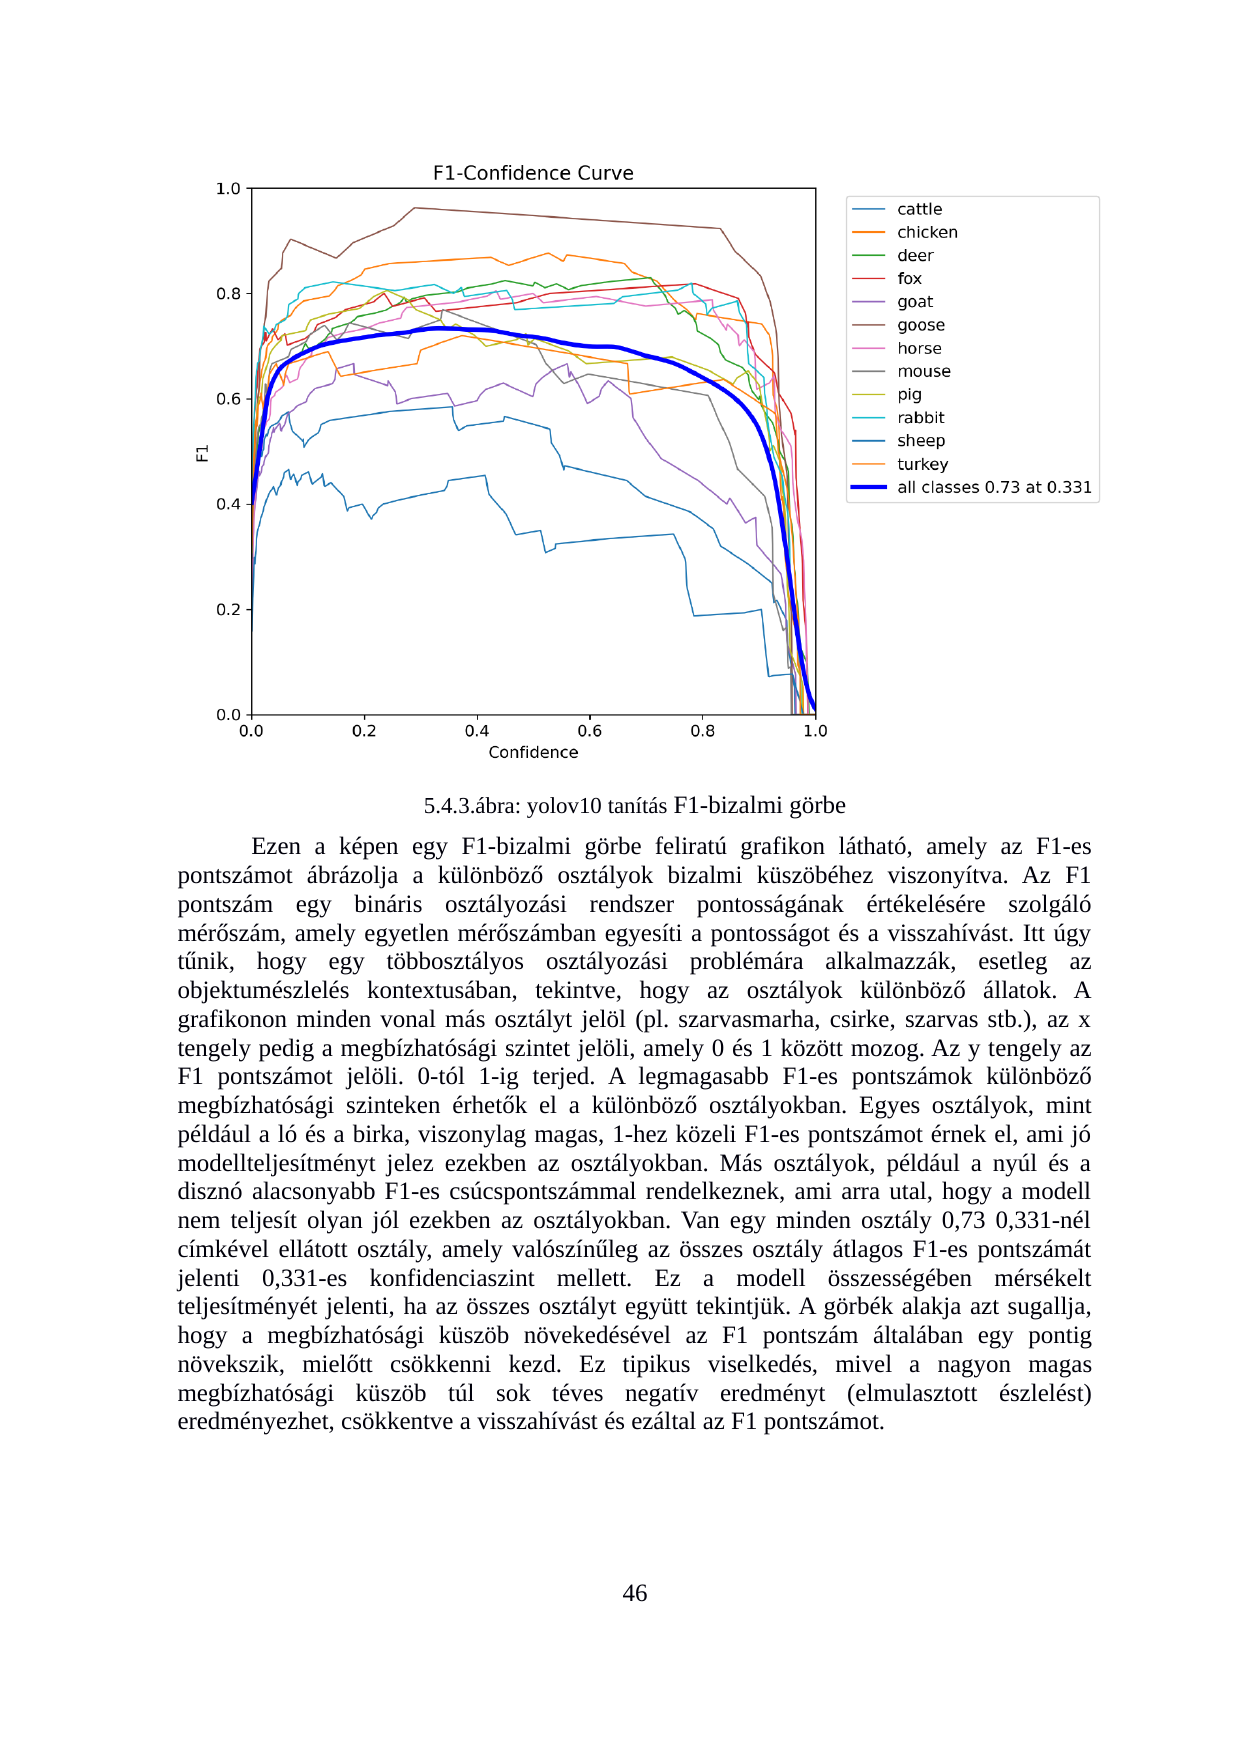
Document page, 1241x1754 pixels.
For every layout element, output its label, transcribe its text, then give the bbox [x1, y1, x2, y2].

text Ezen a képen egy F1-bizalmi görbe feliratú grafikon látható, amely az F1-es pontszámot ábrázolja a különböző osztályok bizalmi küszöbéhez viszonyítva. Az F1 pontszám egy bináris osztályozási rendszer pontosságának értékelésére szolgáló mérőszám, amely egyetlen mérőszámban egyesíti a pontosságot és a visszahívást. Itt úgy tűnik, hogy egy többosztályos osztályozási problémára alkalmazzák, esetleg az objektumészlelés kontextusában, tekintve, hogy az osztályok különböző állatok. A grafikonon minden vonal más osztályt jelöl (pl. szarvasmarha, csirke, szarvas stb.), az x tengely pedig a megbízhatósági szintet jelöli, amely 0 és 1 között mozog. Az y tengely az F1 pontszámot jelöli. 0-tól 1-ig terjed. A legmagasabb F1-es pontszámok különböző megbízhatósági szinteken érhetők el a különböző osztályokban. Egyes osztályok, mint például a ló és a birka, viszonylag magas, 1-hez közeli F1-es pontszámot érnek el, ami jó modellteljesítményt jelez ezekben az osztályokban. Más osztályok, például a nyúl és a disznó alacsonyabb F1-es csúcspontszámmal rendelkeznek, ami arra utal, hogy a modell nem teljesít olyan jól ezekben az osztályokban. Van egy minden osztály 0,73 0,331-nél címkével ellátott osztály, amely valószínűleg az összes osztály átlagos F1-es pontszámát jelenti 0,331-es konfidenciaszint mellett. Ez a modell összességében mérsékelt teljesítményét jelenti, ha az összes osztályt együtt tekintjük. A görbék alakja azt sugallja, hogy a megbízhatósági küszöb növekedésével az F1 pontszám általában egy pontig növekszik, mielőtt csökkenni kezd. Ez tipikus viselkedés, mivel a nagyon magas megbízhatósági küszöb túl sok téves negatív eredményt (elmulasztott észlelést) eredményezhet, csökkentve a visszahívást és ezáltal az F1 pontszámot. [177, 831, 1092, 1435]
text 5.4.3.ábra: yolov10 tanítás F1-bizalmi görbe [177, 790, 1092, 819]
picture [177, 147, 1123, 778]
